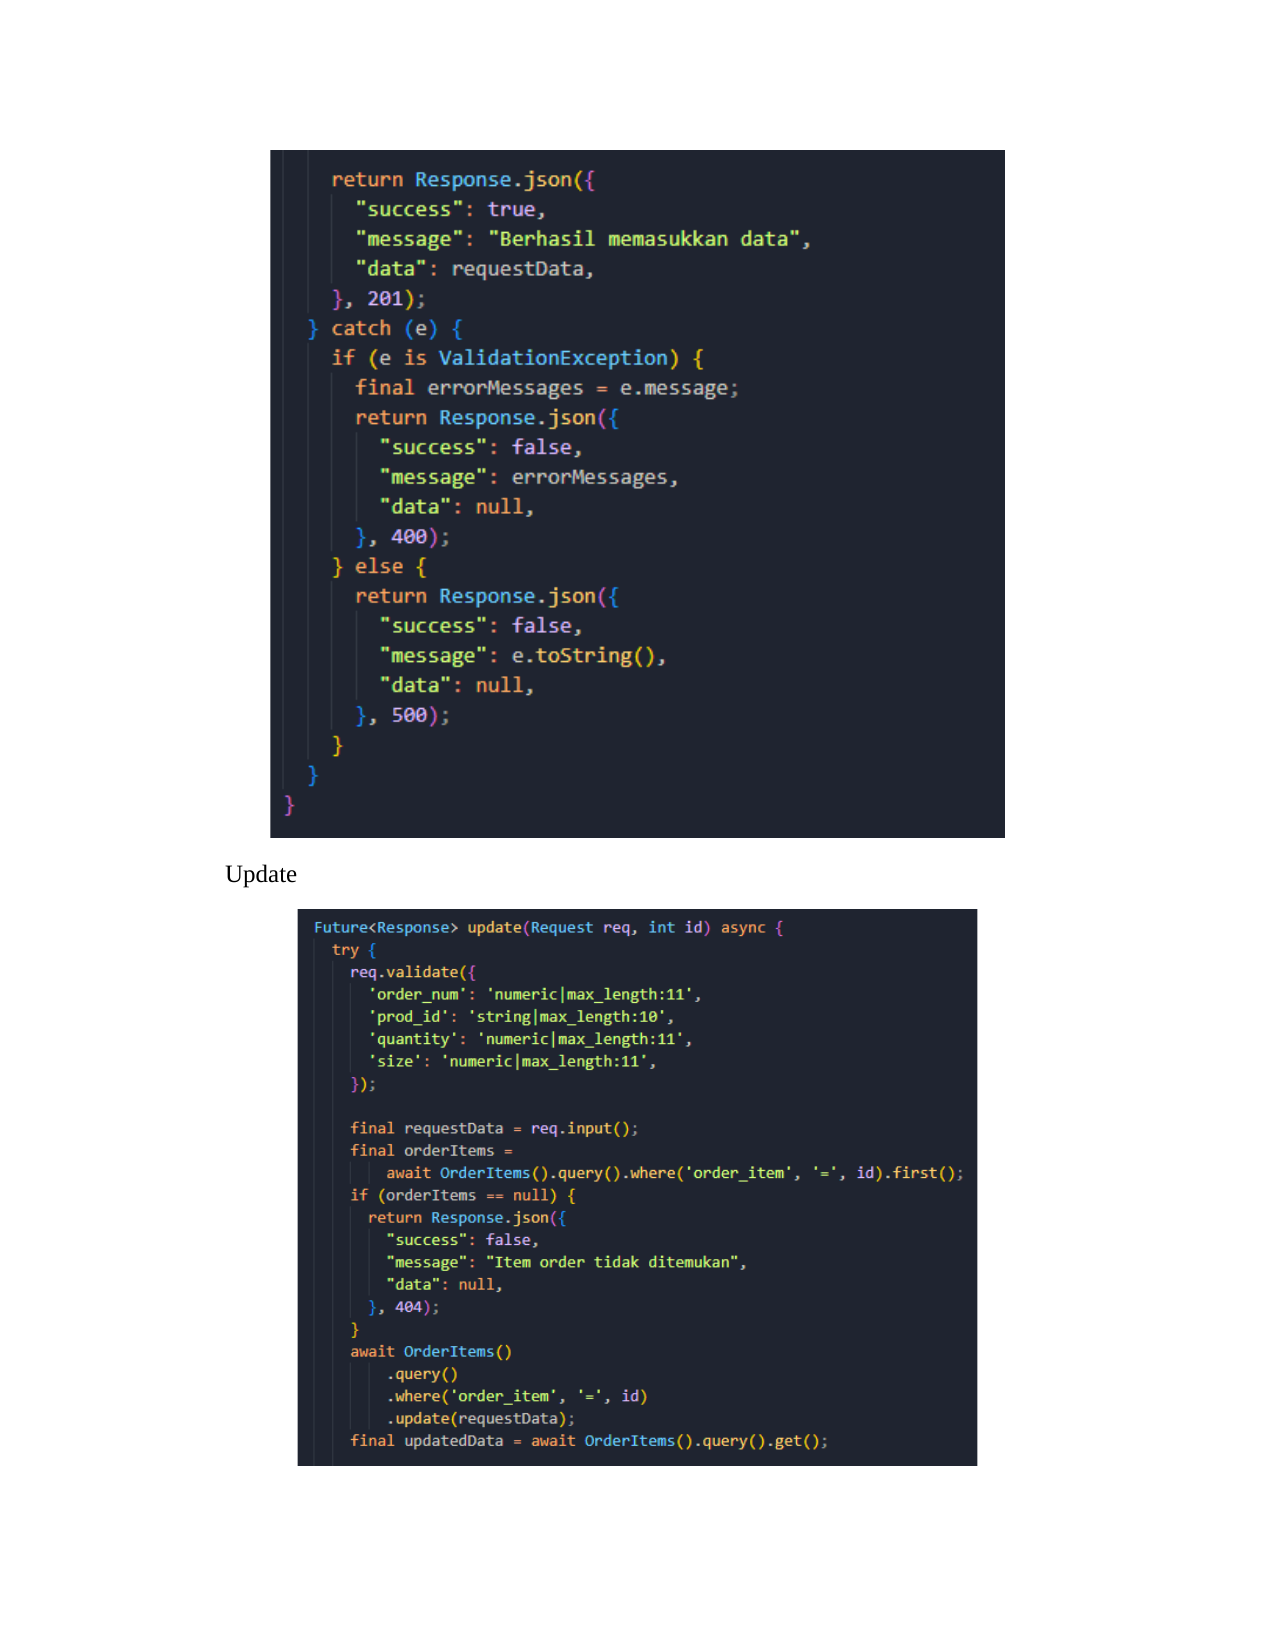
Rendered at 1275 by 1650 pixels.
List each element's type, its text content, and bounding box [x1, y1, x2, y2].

list Update [225, 859, 1125, 888]
picture [270, 150, 1005, 838]
picture [297, 909, 978, 1466]
